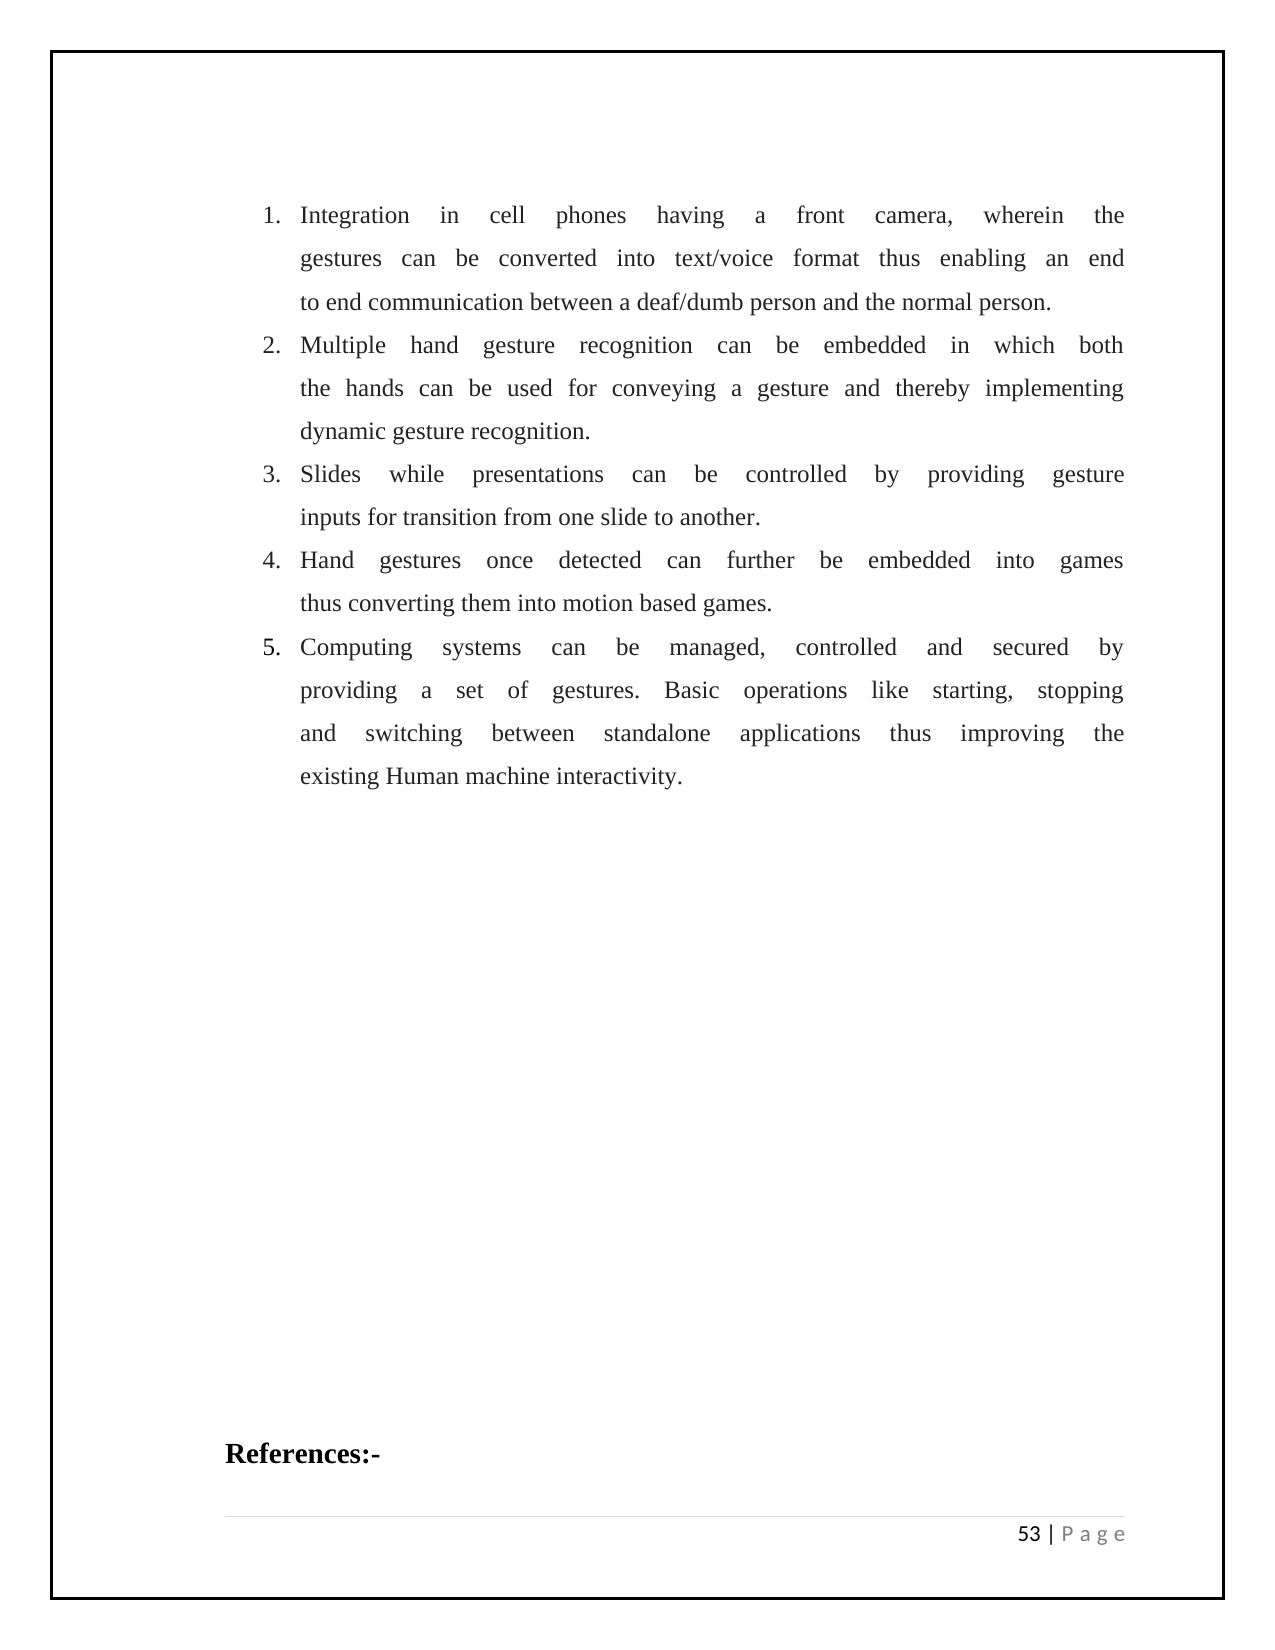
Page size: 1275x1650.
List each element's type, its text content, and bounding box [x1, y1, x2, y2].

list Slides while presentations can be controlled by providing gesture inputs for transition from one slide to another. [262, 459, 1125, 531]
list Computing systems can be managed, controlled and secured by providing a set of gestures. Basic operations like starting, stopping and switching between standalone applications thus improving the existing Human machine interactivity. [262, 632, 1125, 790]
list Hand gestures once detected can further be embedded into games thus converting them into motion based games. [262, 545, 1125, 617]
list Integration in cell phones having a front camera, wherein the gestures can be converted into text/voice format thus enabling an end to end communication between a deaf/dumb person and the normal person. [262, 200, 1125, 315]
list Multiple hand gesture recognition can be embedded in which both the hands can be used for conveying a gesture and thereby implementing dynamic gesture recognition. [262, 330, 1125, 445]
text References:- [225, 1437, 1125, 1470]
